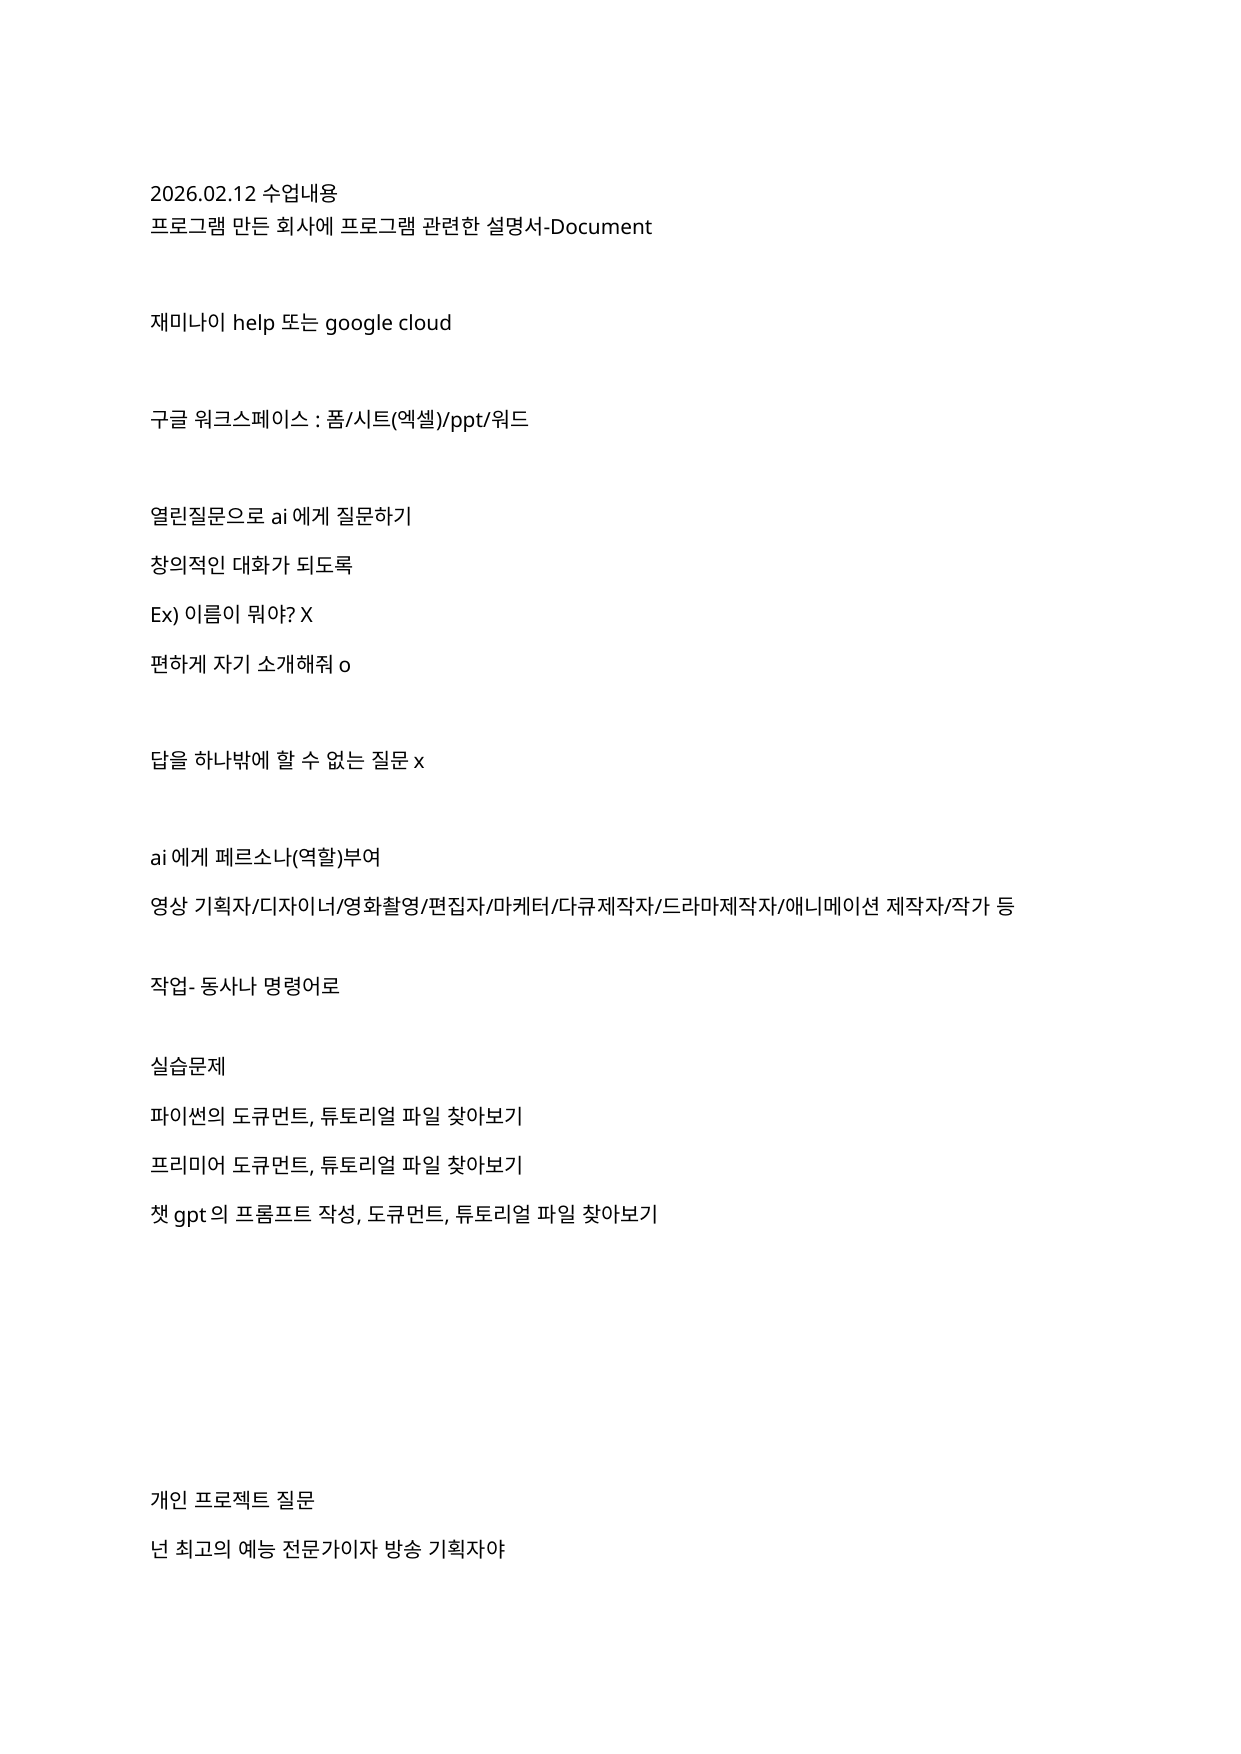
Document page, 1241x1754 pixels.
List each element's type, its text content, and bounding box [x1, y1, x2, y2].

text 작업- 동사나 명령어로 [150, 970, 1090, 1001]
text Ex) 이름이 뭐야? X [150, 598, 1090, 629]
text 영상 기획자/디자이너/영화촬영/편집자/마케터/다큐제작자/드라마제작자/애니메이션 제작자/작가 등 [150, 891, 1090, 952]
text 챗gpt의 프롬프트 작성, 도큐먼트, 튜토리얼 파일 찾아보기 [150, 1199, 1090, 1229]
text 편하게 자기 소개해줘o [150, 648, 1090, 678]
text 넌 최고의 예능 전문가이자 방송 기획자야 [150, 1534, 1090, 1564]
text 재미나이 help 또는 google cloud [150, 307, 1090, 337]
text 열린질문으로 ai에게 질문하기 [150, 500, 1090, 530]
text 창의적인 대화가 되도록 [150, 549, 1090, 579]
text 실습문제 [150, 1020, 1090, 1081]
text 파이썬의 도큐먼트, 튜토리얼 파일 찾아보기 [150, 1100, 1090, 1130]
text 2026.02.12 수업내용 프로그램 만든 회사에 프로그램 관련한 설명서-Document [150, 177, 1090, 240]
text 답을 하나밖에 할 수 없는 질문x [150, 744, 1090, 775]
text 구글 워크스페이스 : 폼/시트(엑셀)/ppt/워드 [150, 403, 1090, 433]
text ai에게 페르소나(역할)부여 [150, 841, 1090, 872]
text 프리미어 도큐먼트, 튜토리얼 파일 찾아보기 [150, 1149, 1090, 1179]
text 개인 프로젝트 질문 [150, 1484, 1090, 1515]
